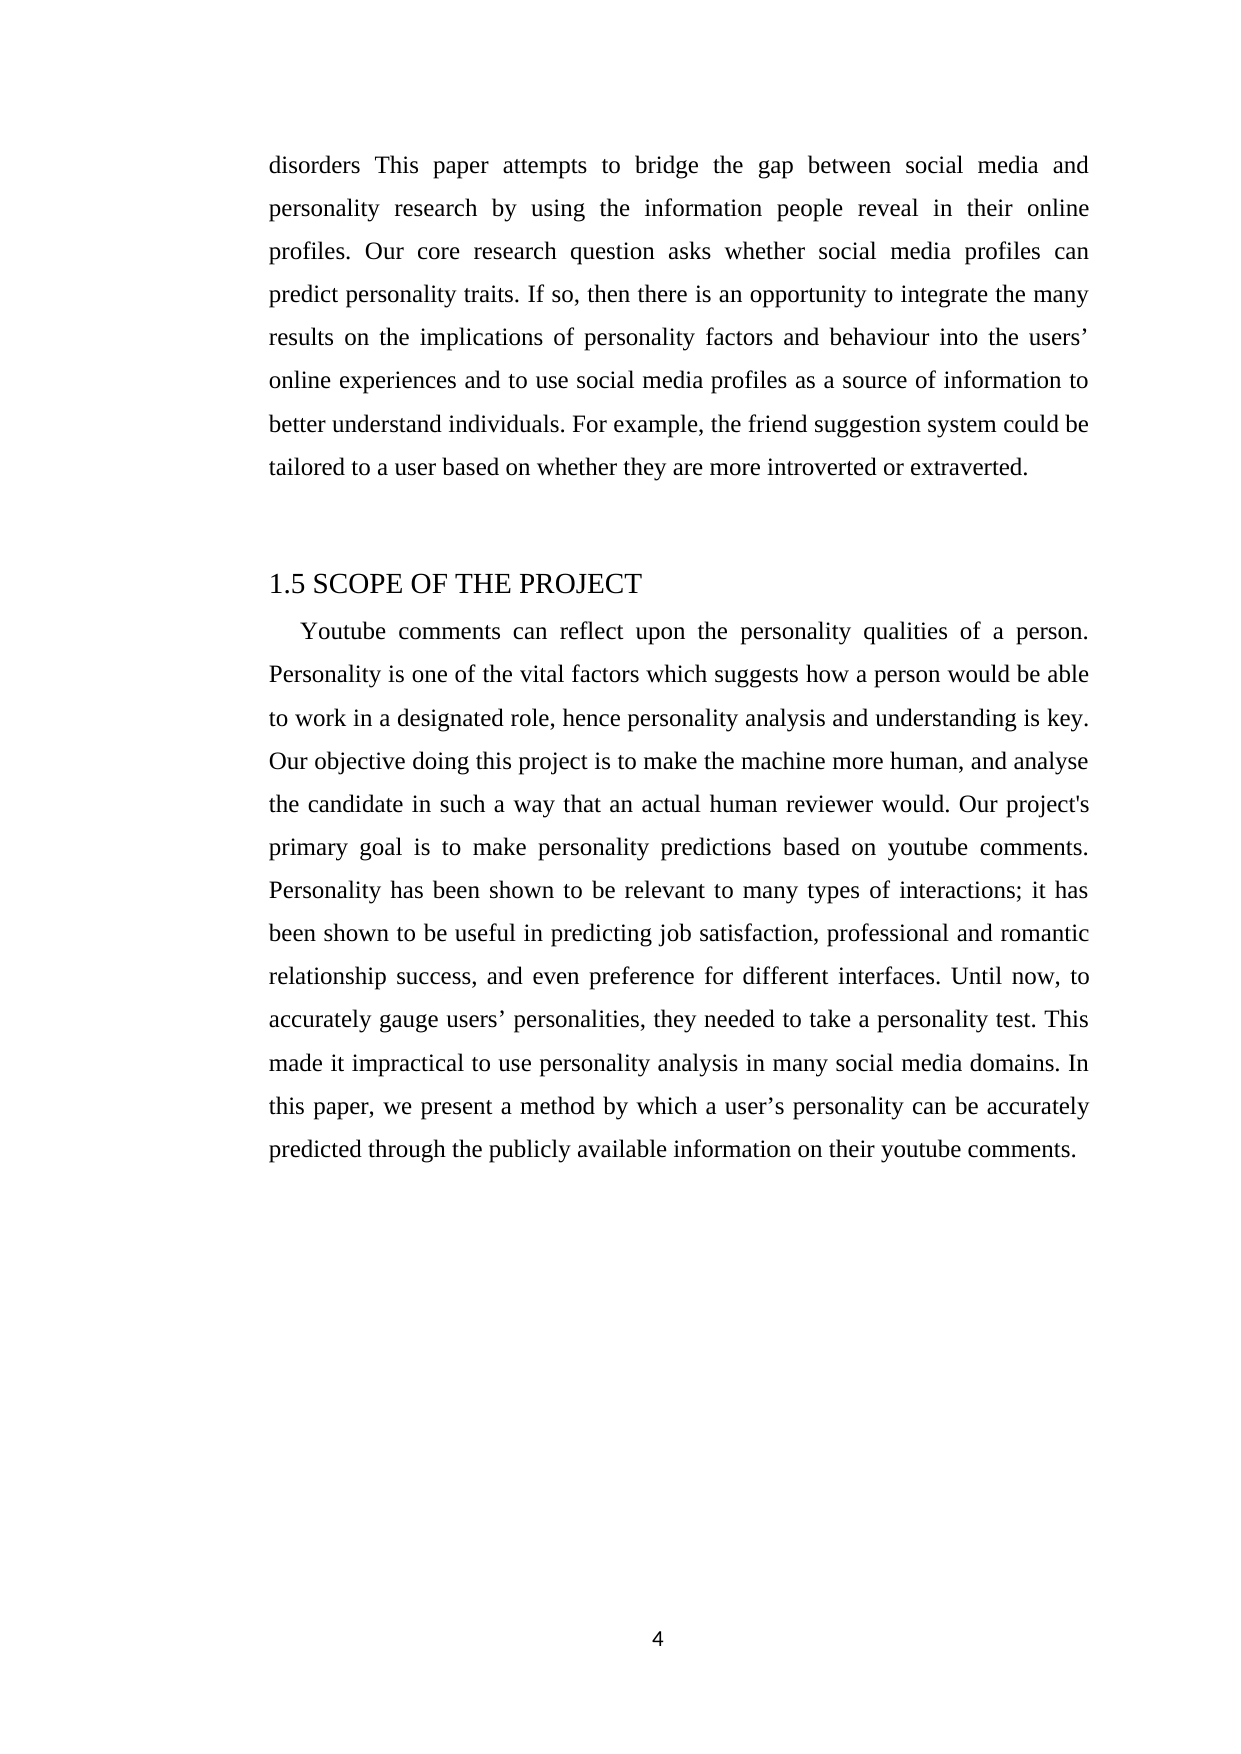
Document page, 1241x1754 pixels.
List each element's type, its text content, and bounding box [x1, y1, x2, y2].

list Youtube comments can reflect upon the personality qualities of a person. Personality is one of the vital factors which suggests how a person would be able to work in a designated role, hence personality analysis and understanding is key. Our objective doing this project is to make the machine more human, and analyse the candidate in such a way that an actual human reviewer would. Our project's primary goal is to make personality predictions based on youtube comments. Personality has been shown to be relevant to many types of interactions; it has been shown to be useful in predicting job satisfaction, professional and romantic relationship success, and even preference for different interfaces. Until now, to accurately gauge users’ personalities, they needed to take a personality test. This made it impractical to use personality analysis in many social media domains. In this paper, we present a method by which a user’s personality can be accurately predicted through the publicly available information on their youtube comments. [269, 616, 1090, 1163]
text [269, 150, 1090, 481]
list SCOPE OF THE PROJECT [269, 566, 1090, 600]
